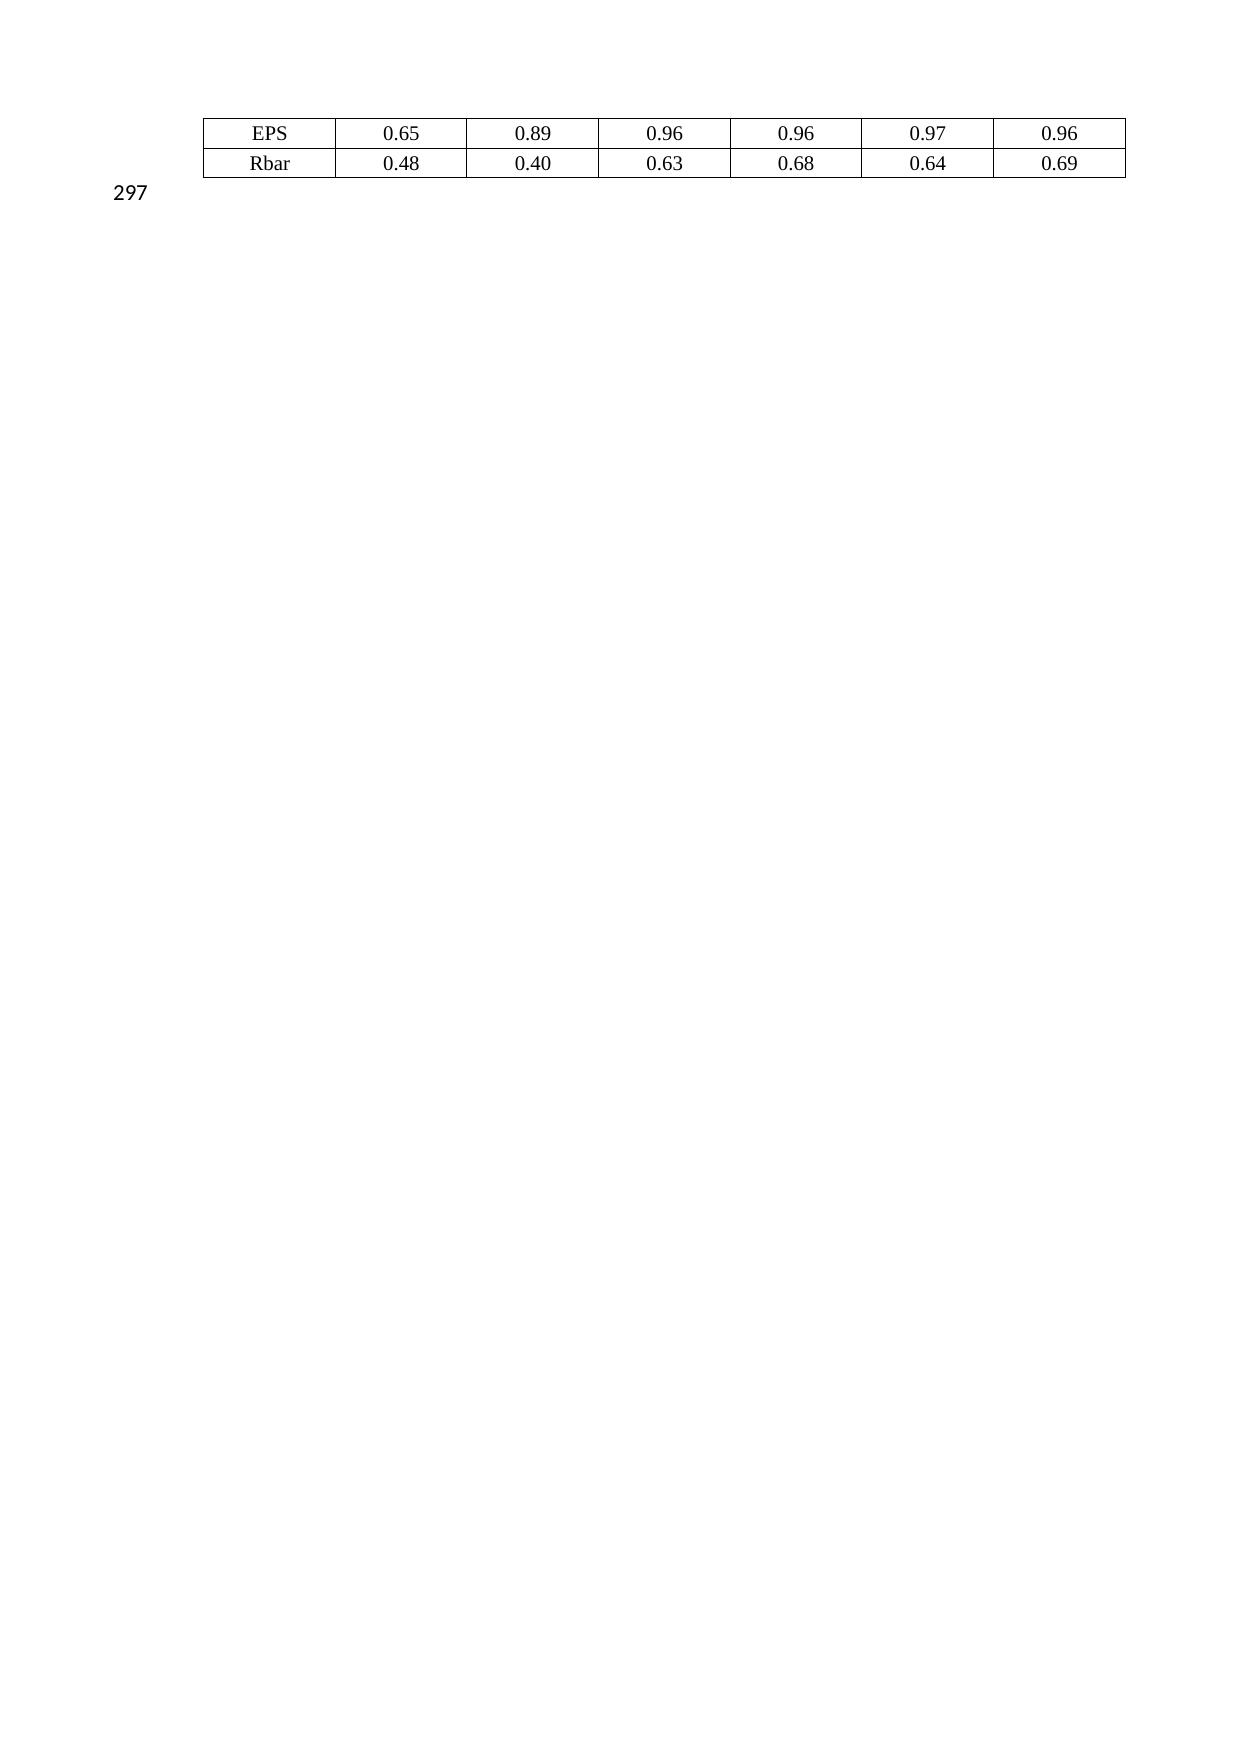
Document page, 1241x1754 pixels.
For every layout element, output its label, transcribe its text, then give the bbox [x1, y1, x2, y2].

table_cell 0.64 [862, 149, 993, 177]
table_cell 0.69 [994, 149, 1125, 177]
table_cell 0.63 [599, 149, 730, 177]
table_cell 0.40 [467, 149, 598, 177]
table_cell 0.96 [599, 119, 730, 148]
table_cell EPS [204, 119, 335, 148]
table_cell 0.65 [336, 119, 466, 148]
table_cell 0.96 [731, 119, 861, 148]
table_cell 0.48 [336, 149, 466, 177]
table_cell Rbar [204, 149, 335, 177]
table_cell 0.89 [467, 119, 598, 148]
table_cell 0.97 [862, 119, 993, 148]
table_cell 0.68 [731, 149, 861, 177]
table_cell 0.96 [994, 119, 1125, 148]
